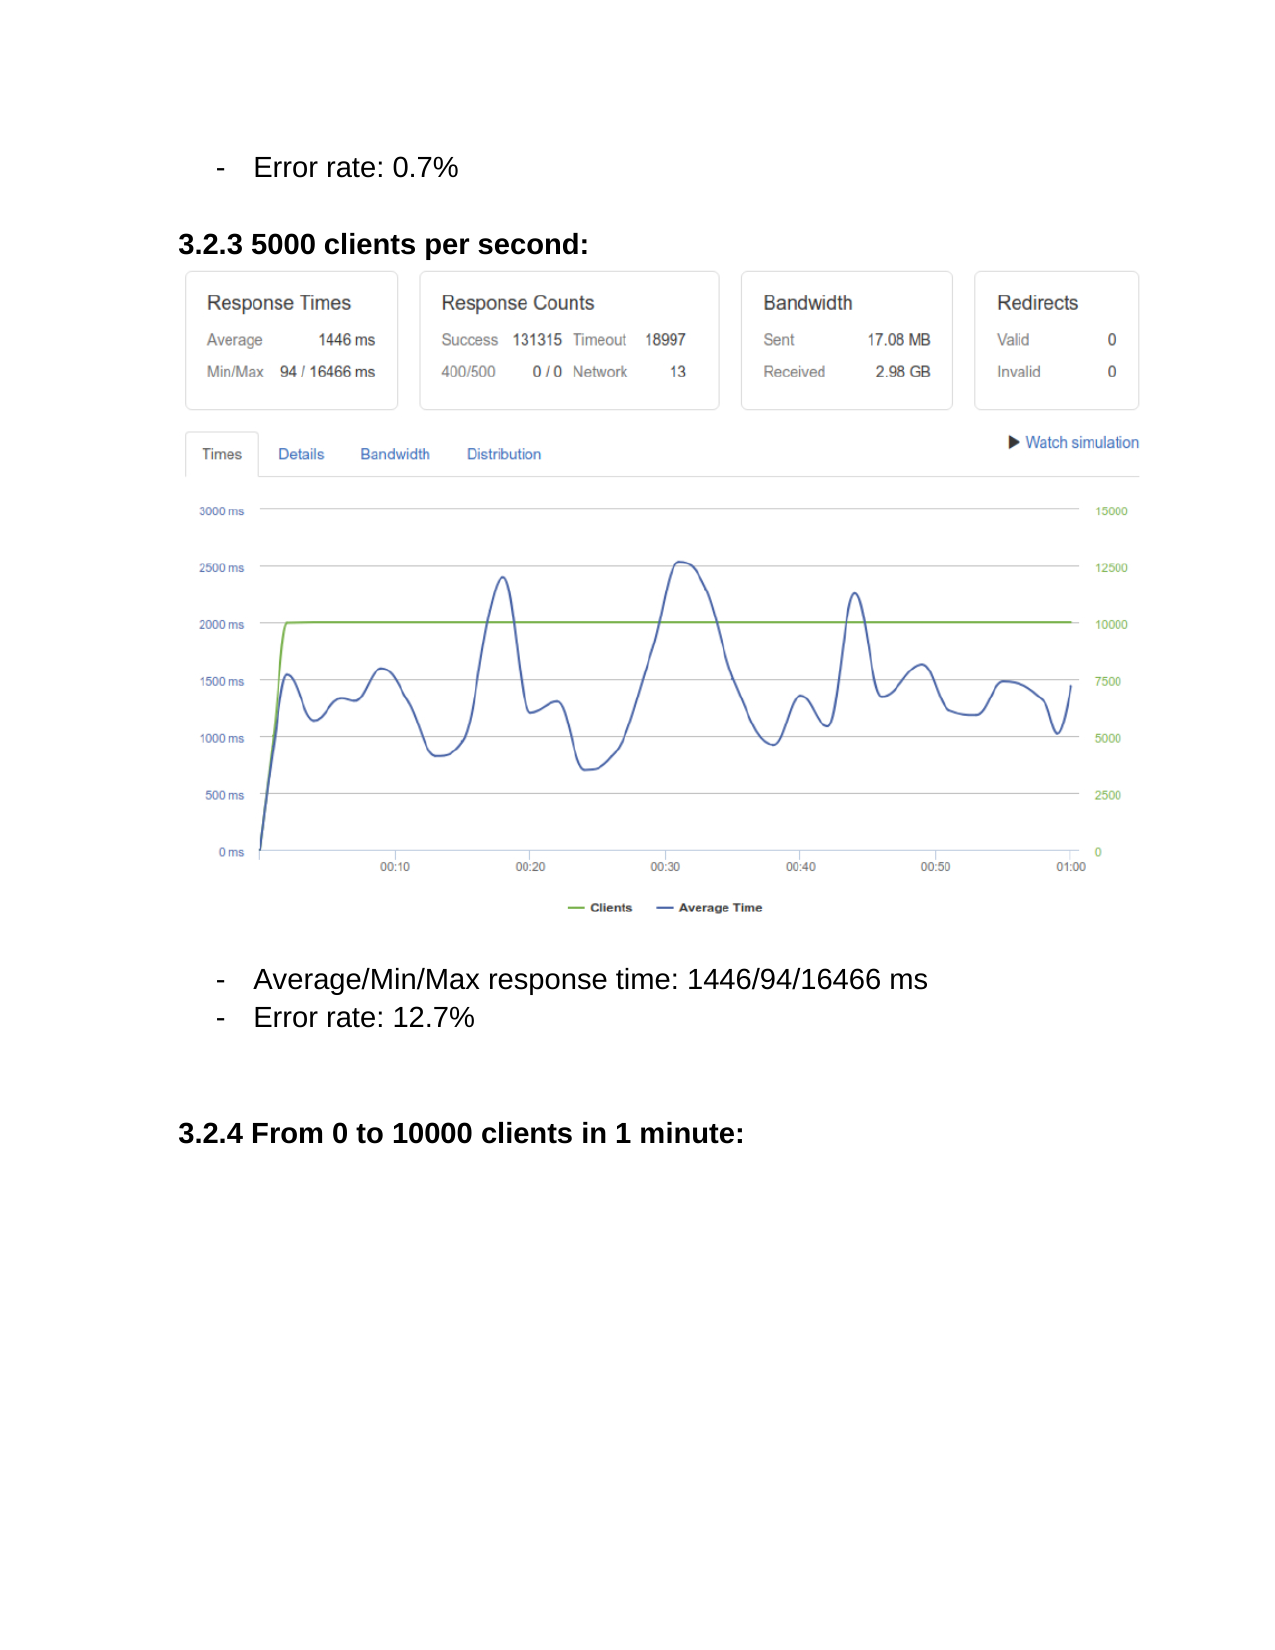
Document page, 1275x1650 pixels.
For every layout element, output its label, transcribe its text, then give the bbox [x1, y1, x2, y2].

picture [178, 265, 1148, 920]
text 3.2.3 5000 clients per second: [178, 227, 1153, 261]
list Error rate: 0.7% [216, 150, 1153, 183]
list Error rate: 12.7% [216, 1001, 1153, 1034]
list Average/Min/Max response time: 1446/94/16466 ms [216, 962, 1153, 996]
text 3.2.4 From 0 to 10000 clients in 1 minute: [178, 1116, 1153, 1150]
